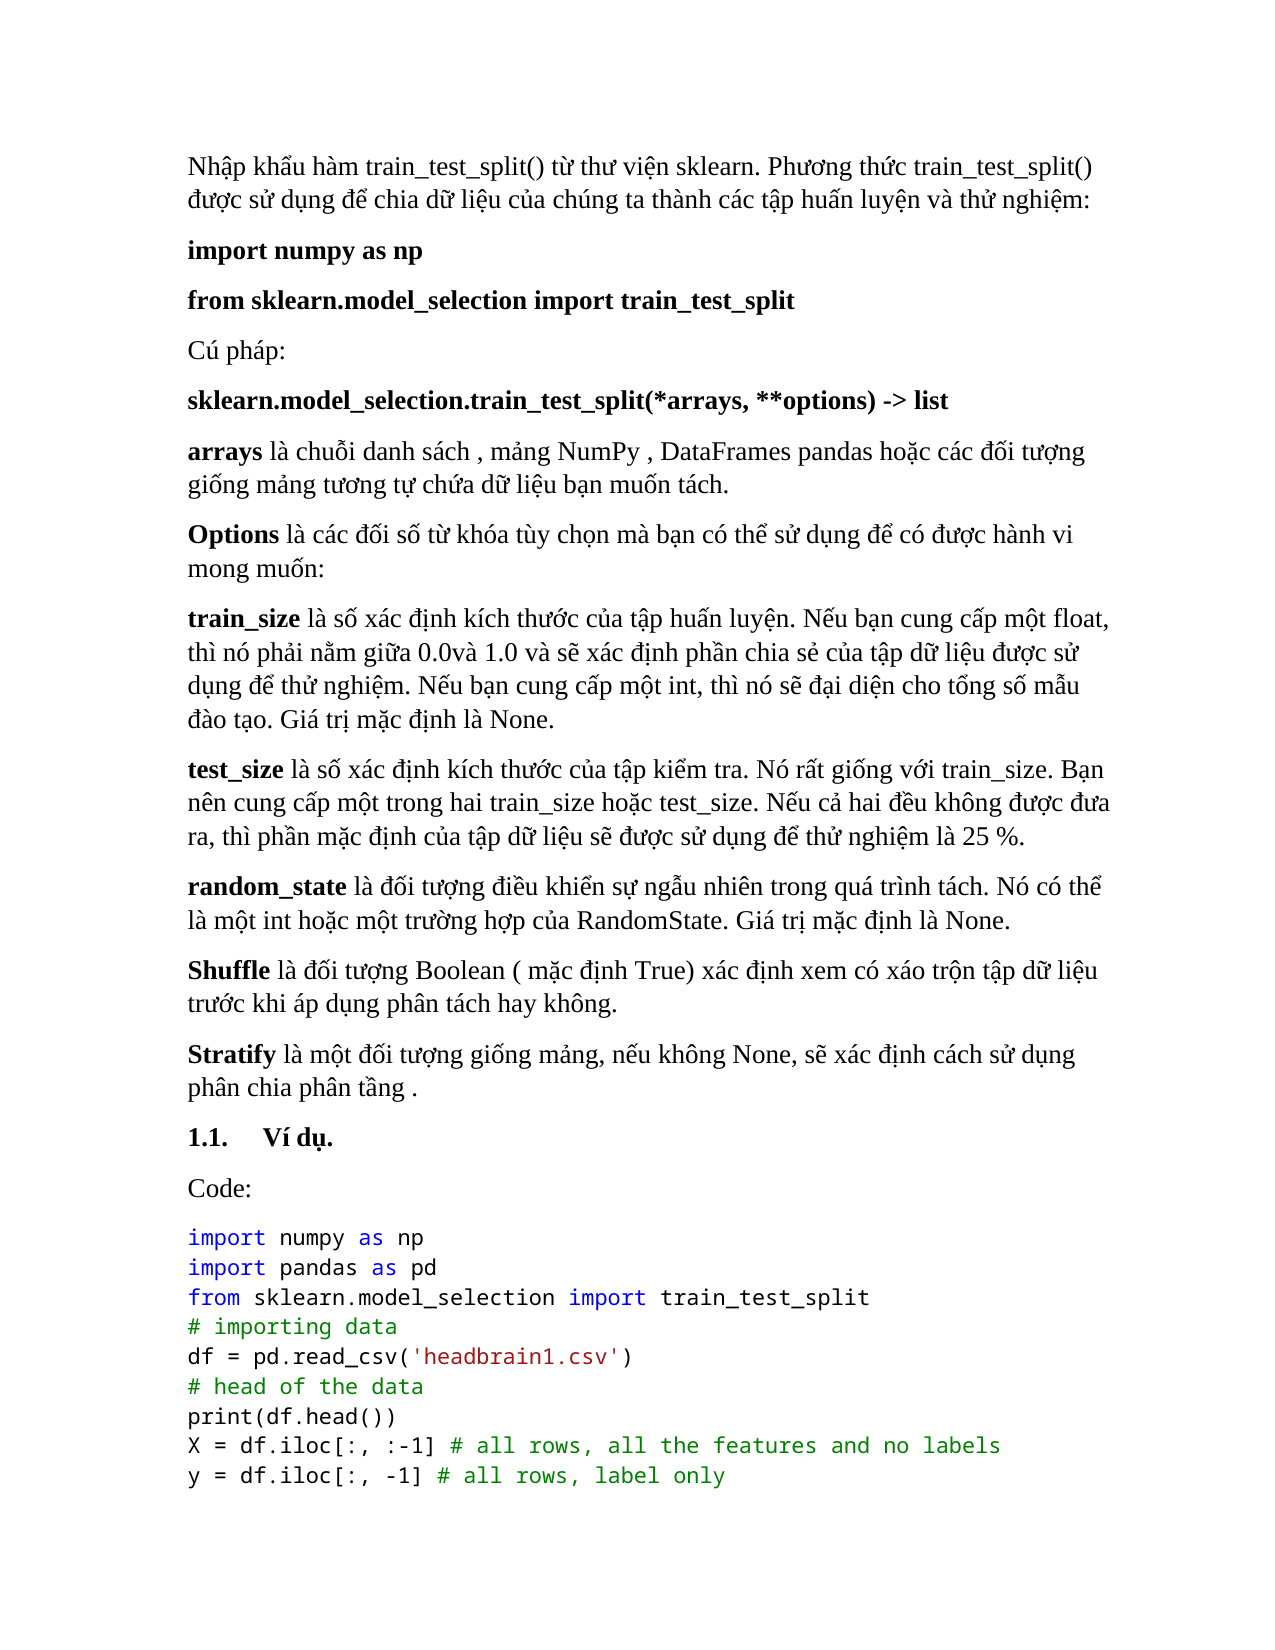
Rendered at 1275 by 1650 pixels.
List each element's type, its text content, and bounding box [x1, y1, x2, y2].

text sklearn.model_selection.train_test_split(*arrays, **options) -> list [187, 384, 1125, 416]
text import numpy as np [187, 234, 1125, 265]
text import pandas as pd [187, 1252, 1125, 1281]
text df = pd.read_csv('headbrain1.csv') [187, 1341, 1125, 1371]
text Shuffle là đối tượng Boolean ( mặc định True) xác định xem có xáo trộn tập dữ liệu trước khi áp dụng phân tách hay không. [187, 954, 1125, 1019]
text train_size là số xác định kích thước của tập huấn luyện. Nếu bạn cung cấp một float, thì nó phải nằm giữa 0.0và 1.0 và sẽ xác định phần chia sẻ của tập dữ liệu được sử dụng để thử nghiệm. Nếu bạn cung cấp một int, thì nó sẽ đại diện cho tổng số mẫu đào tạo. Giá trị mặc định là None. [187, 602, 1125, 734]
text Cú pháp: [187, 334, 1125, 365]
text y = df.iloc[:, -1] # all rows, label only [187, 1460, 1125, 1490]
text random_state là đối tượng điều khiển sự ngẫu nhiên trong quá trình tách. Nó có thể là một int hoặc một trường hợp của RandomState. Giá trị mặc định là None. [187, 870, 1125, 935]
text # importing data [187, 1311, 1125, 1341]
text X = df.iloc[:, :-1] # all rows, all the features and no labels [187, 1430, 1125, 1460]
text arrays là chuỗi danh sách , mảng NumPy , DataFrames pandas hoặc các đối tượng giống mảng tương tự chứa dữ liệu bạn muốn tách. [187, 434, 1125, 499]
text from sklearn.model_selection import train_test_split [187, 1281, 1125, 1311]
list Ví dụ. [187, 1121, 1125, 1153]
text import numpy as np [187, 1222, 1125, 1252]
text # head of the data [187, 1371, 1125, 1401]
text test_size là số xác định kích thước của tập kiểm tra. Nó rất giống với train_size. Bạn nên cung cấp một trong hai train_size hoặc test_size. Nếu cả hai đều không được đưa ra, thì phần mặc định của tập dữ liệu sẽ được sử dụng để thử nghiệm là 25 %. [187, 753, 1125, 851]
text print(df.head()) [187, 1401, 1125, 1430]
text Code: [187, 1172, 1125, 1203]
text Stratify là một đối tượng giống mảng, nếu không None, sẽ xác định cách sử dụng phân chia phân tầng . [187, 1038, 1125, 1102]
text from sklearn.model_selection import train_test_split [187, 284, 1125, 315]
text Nhập khẩu hàm train_test_split() từ thư viện sklearn. Phương thức train_test_split() được sử dụng để chia dữ liệu của chúng ta thành các tập huấn luyện và thử nghiệm: [187, 150, 1125, 215]
text Options là các đối số từ khóa tùy chọn mà bạn có thể sử dụng để có được hành vi mong muốn: [187, 518, 1125, 583]
